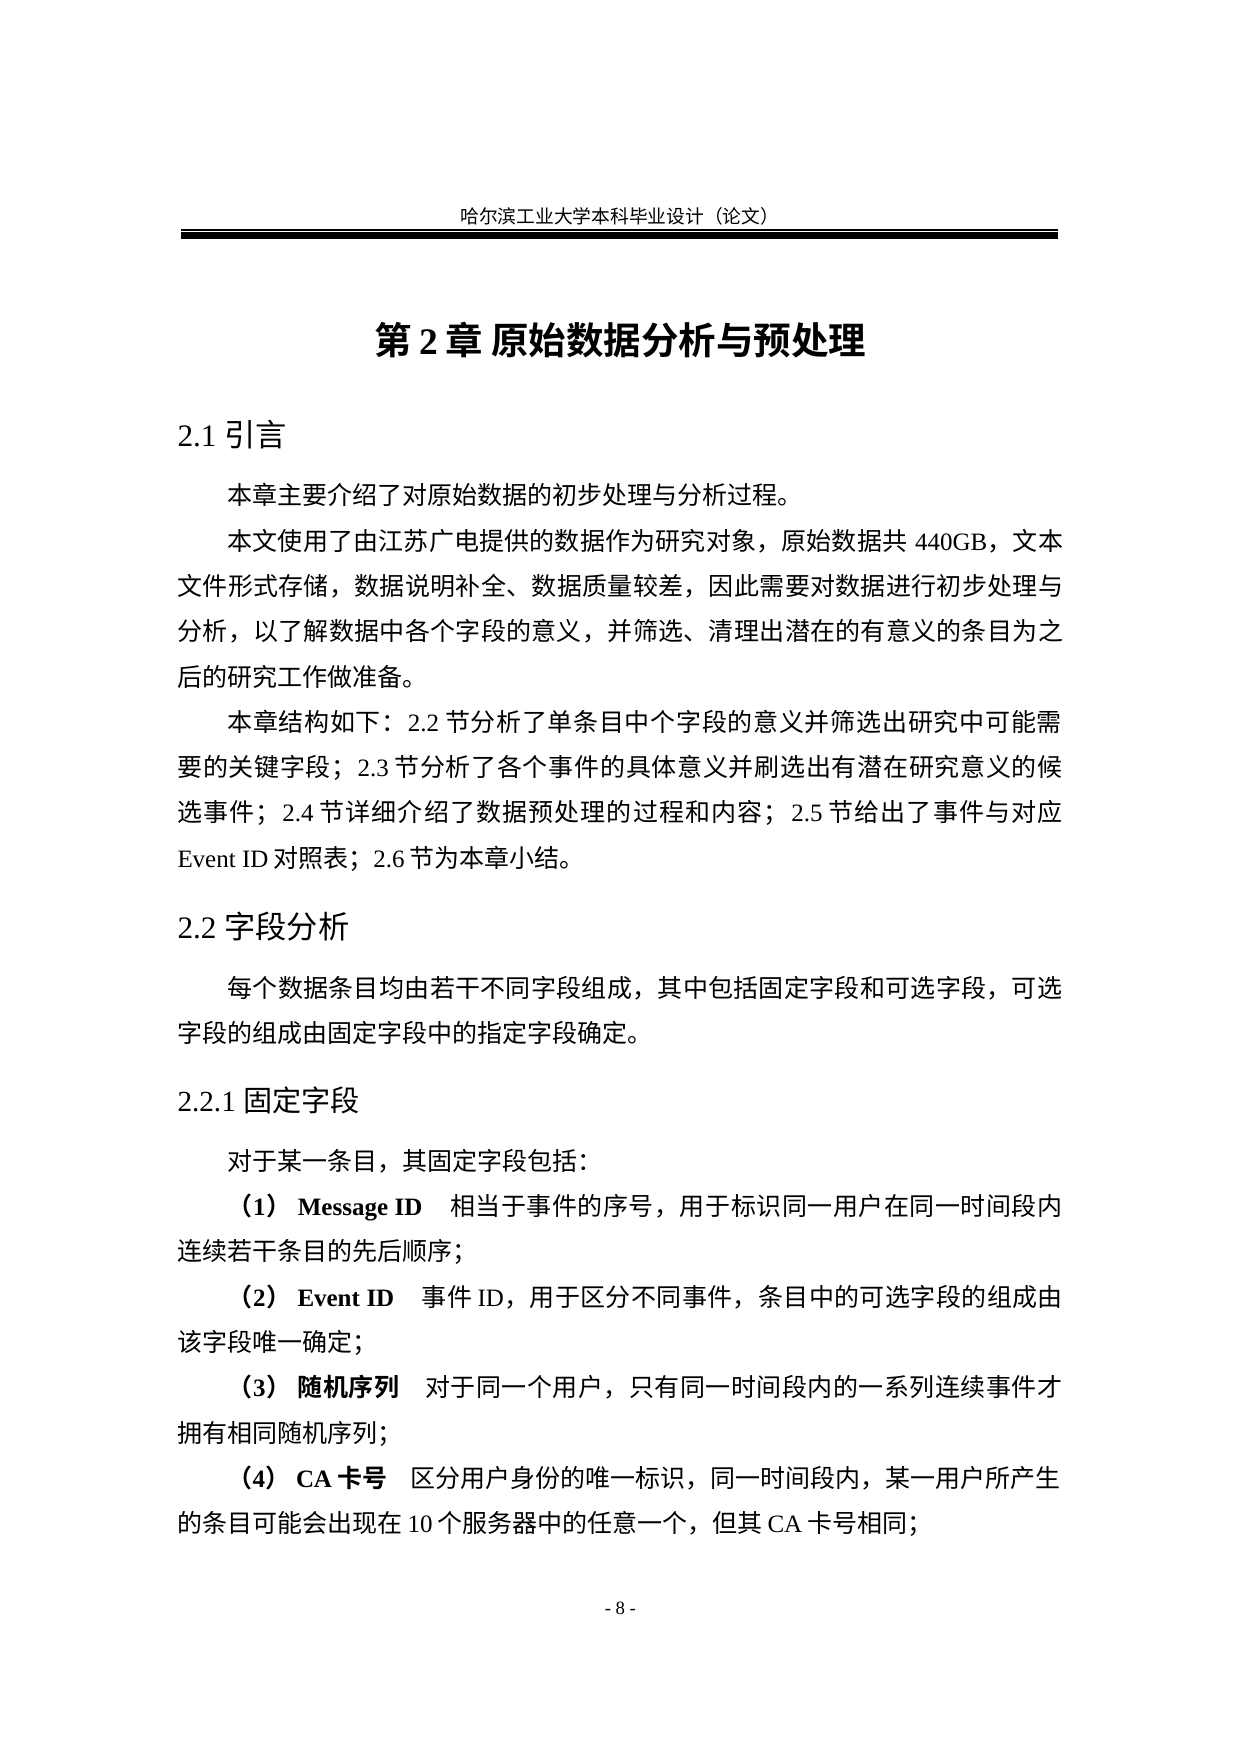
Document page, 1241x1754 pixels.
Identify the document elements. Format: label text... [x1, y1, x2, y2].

text 2.2 字段分析 [177, 905, 1063, 947]
text 本章结构如下：2.2节分析了单条目中个字段的意义并筛选出研究中可能需要的关键字段；2.3节分析了各个事件的具体意义并刷选出有潜在研究意义的候选事件；2.4节详细介绍了数据预处理的过程和内容；2.5节给出了事件与对应Event ID对照表；2.6节为本章小结。 [177, 702, 1063, 874]
text 每个数据条目均由若干不同字段组成，其中包括固定字段和可选字段，可选字段的组成由固定字段中的指定字段确定。 [177, 968, 1063, 1050]
text （1） Message ID 相当于事件的序号，用于标识同一用户在同一时间段内连续若干条目的先后顺序； [177, 1187, 1063, 1268]
text 2.1 引言 [177, 413, 1063, 454]
text （2） Event ID 事件ID，用于区分不同事件，条目中的可选字段的组成由该字段唯一确定； [177, 1277, 1063, 1359]
text 对于某一条目，其固定字段包括： [177, 1141, 1063, 1177]
text 2.2.1 固定字段 [177, 1080, 1063, 1120]
text （4） CA卡号 区分用户身份的唯一标识，同一时间段内，某一用户所产生的条目可能会出现在10个服务器中的任意一个，但其CA卡号相同； [177, 1458, 1063, 1540]
text 本章主要介绍了对原始数据的初步处理与分析过程。 [177, 476, 1063, 512]
text 本文使用了由江苏广电提供的数据作为研究对象，原始数据共440GB，文本文件形式存储，数据说明补全、数据质量较差，因此需要对数据进行初步处理与分析，以了解数据中各个字段的意义，并筛选、清理出潜在的有意义的条目为之后的研究工作做准备。 [177, 521, 1063, 693]
text 第2章 原始数据分析与预处理 [177, 311, 1063, 365]
text （3） 随机序列 对于同一个用户，只有同一时间段内的一系列连续事件才拥有相同随机序列； [177, 1368, 1063, 1449]
